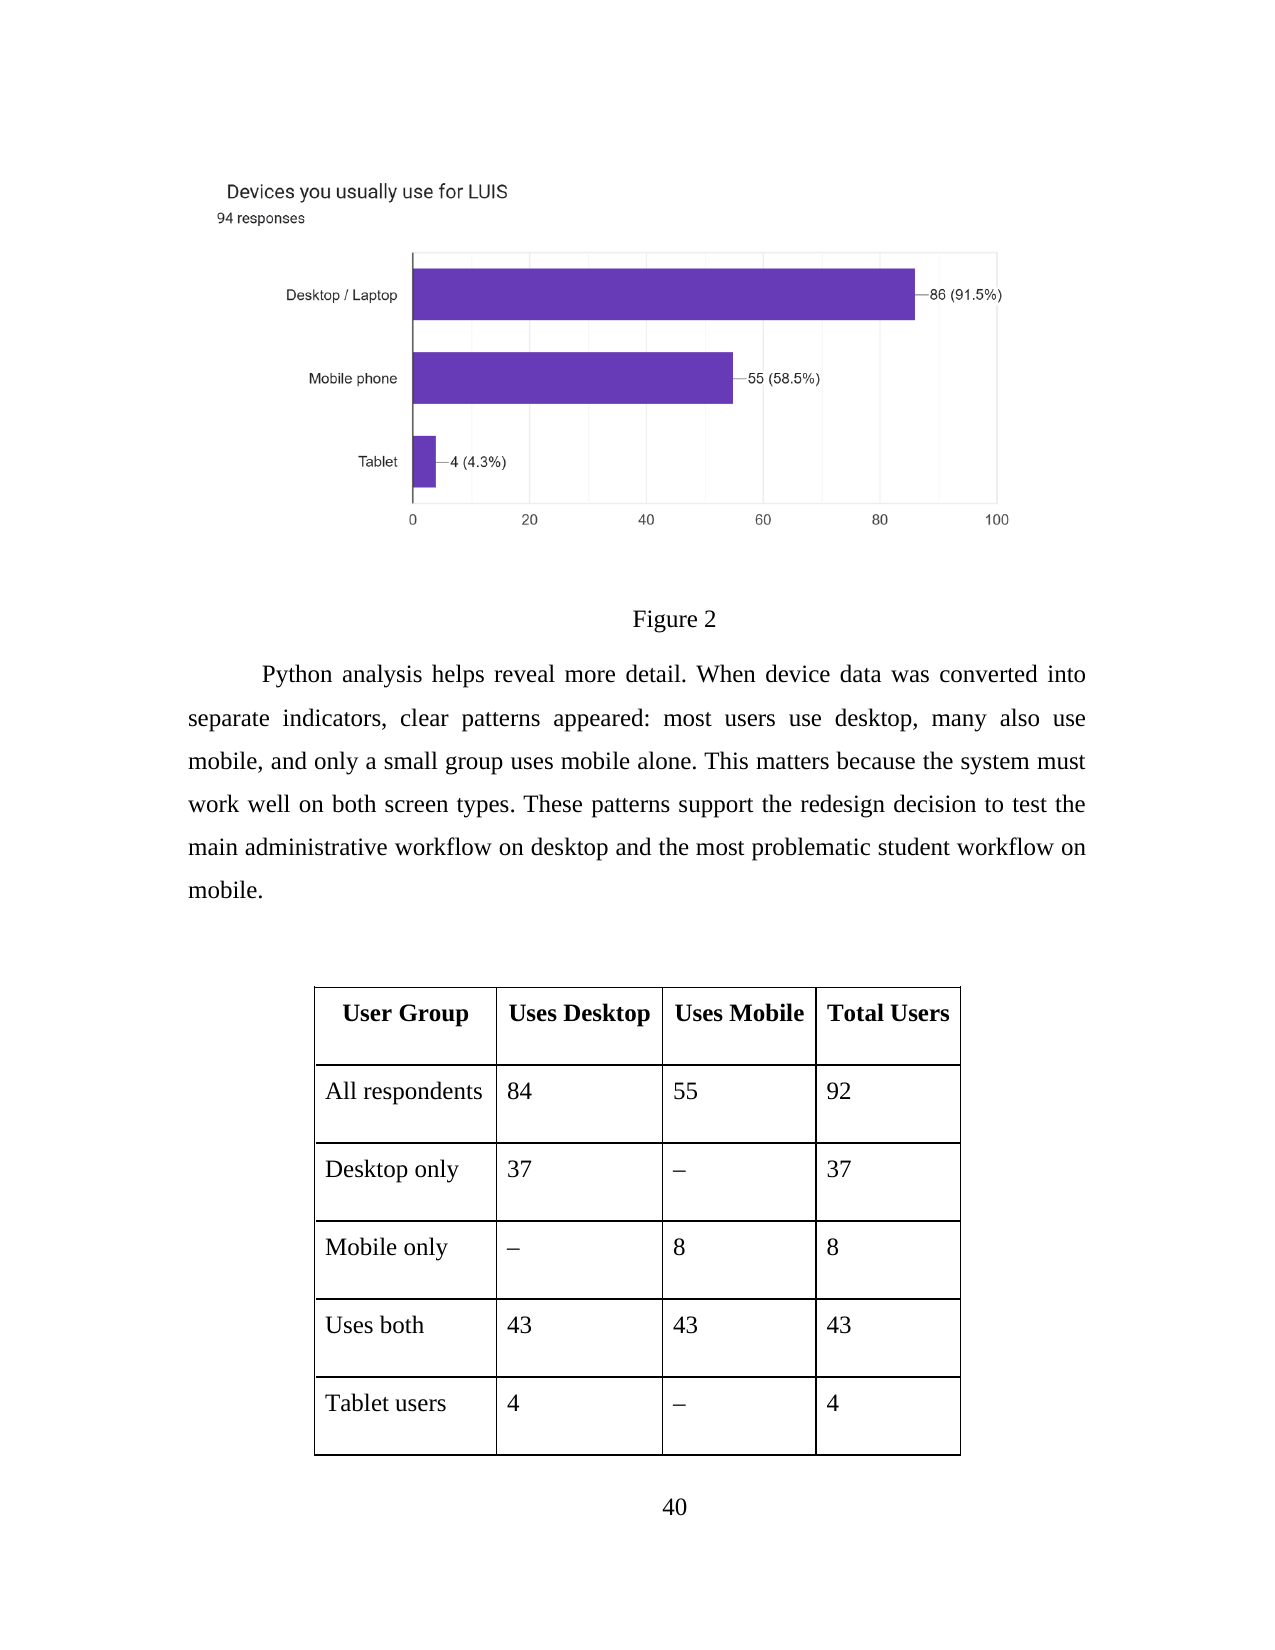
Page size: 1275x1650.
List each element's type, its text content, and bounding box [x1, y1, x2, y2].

table_cell All respondents [315, 1065, 496, 1142]
table_cell – [497, 1222, 662, 1298]
table_cell 55 [663, 1066, 815, 1142]
table_cell – [663, 1144, 815, 1220]
table_header Uses Mobile [663, 988, 815, 1064]
table_cell Mobile only [315, 1221, 496, 1298]
table_cell 8 [663, 1222, 815, 1298]
table_cell – [663, 1378, 815, 1454]
table_header Total Users [817, 988, 960, 1064]
table_cell 8 [817, 1222, 960, 1298]
table_cell Tablet users [315, 1377, 496, 1454]
table_cell 43 [663, 1300, 815, 1376]
table_cell 43 [497, 1300, 662, 1376]
text Figure 2 [188, 604, 1087, 633]
table_cell Uses both [315, 1299, 496, 1376]
table_cell 43 [817, 1300, 960, 1376]
table_cell 84 [497, 1066, 662, 1142]
picture [187, 150, 1088, 577]
table_cell 4 [497, 1378, 662, 1454]
table_cell 37 [497, 1144, 662, 1220]
table_cell 4 [817, 1378, 960, 1454]
table_header User Group [315, 988, 496, 1064]
table_cell 37 [817, 1144, 960, 1220]
table_cell 92 [817, 1066, 960, 1142]
table_header Uses Desktop [497, 988, 662, 1064]
text Python analysis helps reveal more detail. When device data was converted into separate indicators, clear patterns appeared: most users use desktop, many also use mobile, and only a small group uses mobile alone. This matters because the system must work well on both screen types. These patterns support the redesign decision to test the main administrative workflow on desktop and the most problematic student workflow on mobile. [188, 659, 1087, 904]
table_cell Desktop only [315, 1143, 496, 1220]
